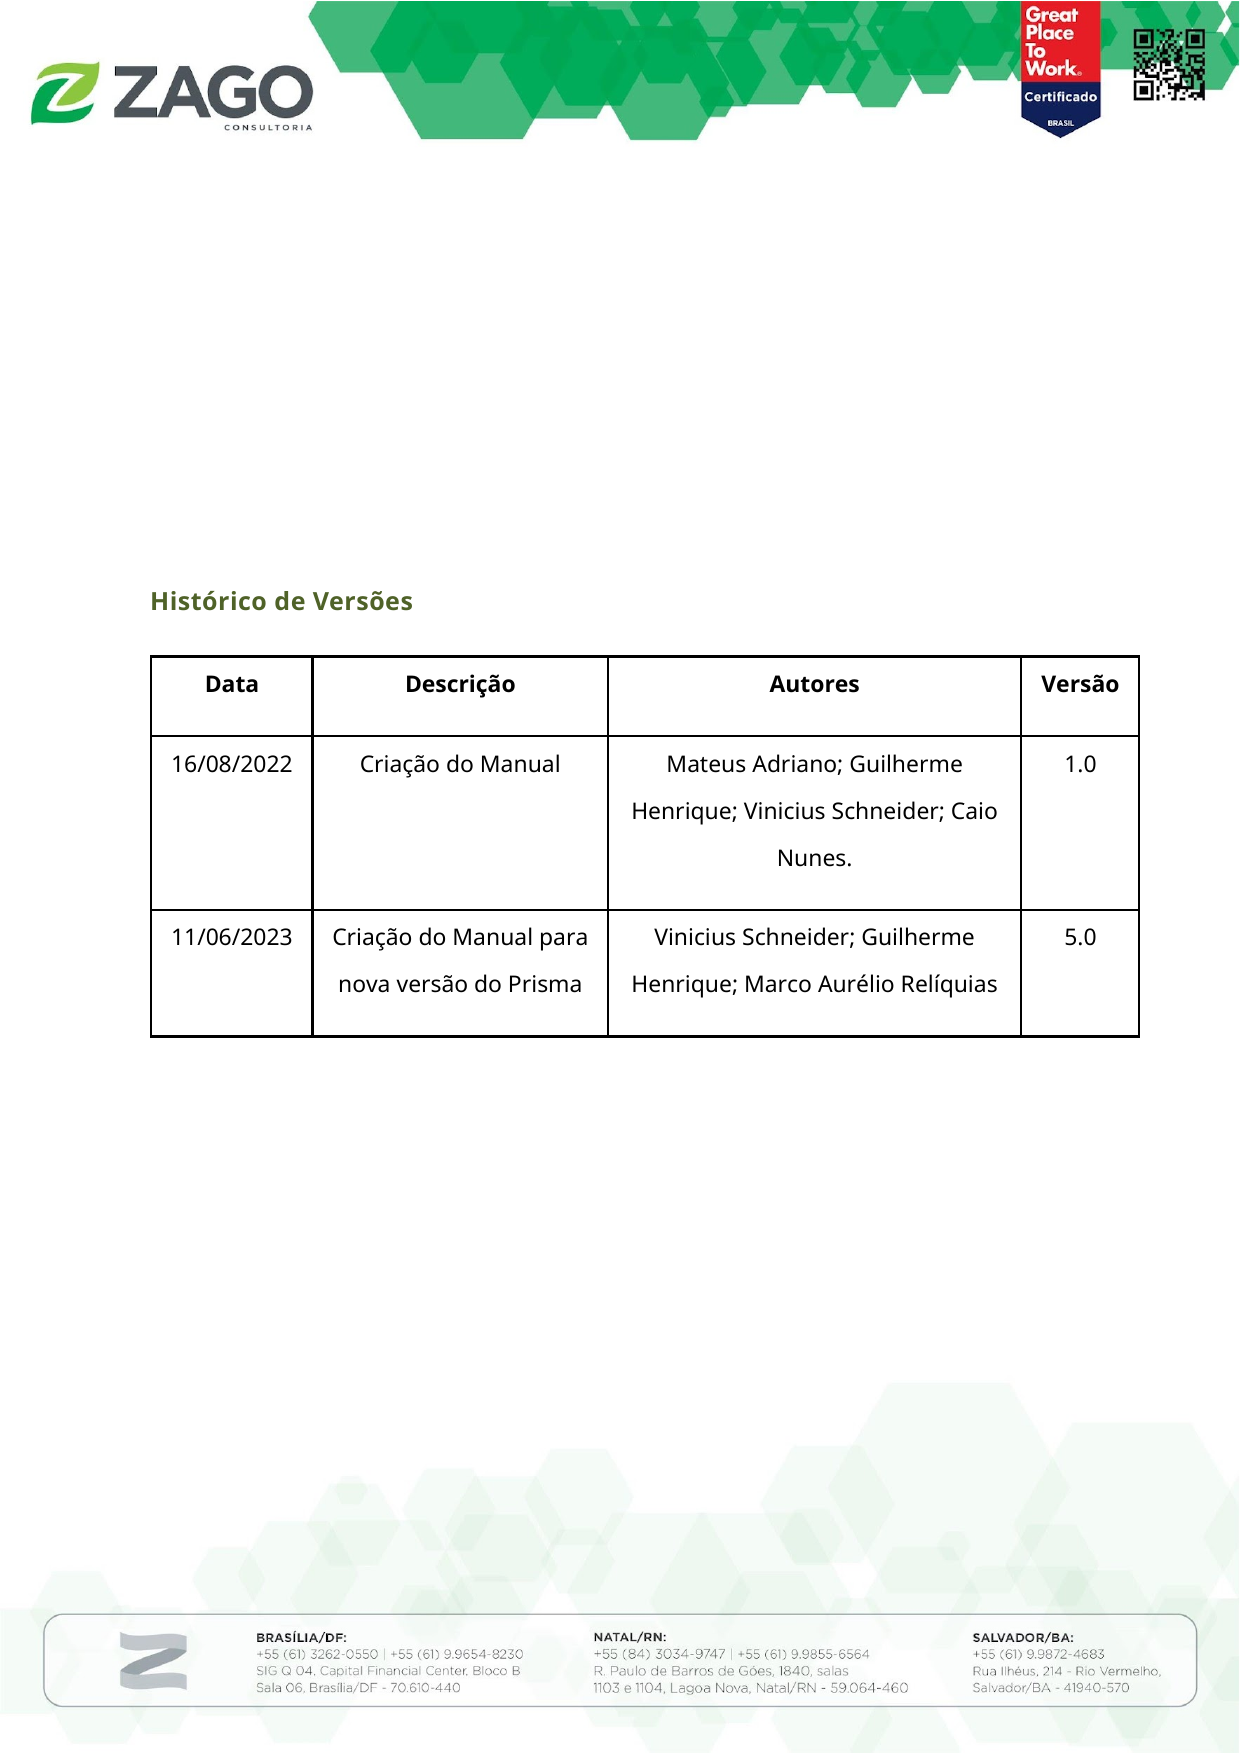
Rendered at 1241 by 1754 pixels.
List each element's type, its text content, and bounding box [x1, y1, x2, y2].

table_header Descrição [314, 658, 607, 735]
table_cell Criação do Manual [314, 737, 607, 909]
table_header Data [152, 658, 311, 735]
table_cell 1.0 [1022, 737, 1138, 909]
table_cell Vinicius Schneider; Guilherme Henrique; Marco Aurélio Relíquias [609, 911, 1020, 1035]
table_cell 16/08/2022 [152, 737, 311, 909]
table_cell Mateus Adriano; Guilherme Henrique; Vinicius Schneider; Caio Nunes. [609, 737, 1020, 909]
table_header Versão [1022, 658, 1138, 735]
picture [0, 1, 1240, 1753]
table_cell 5.0 [1022, 911, 1138, 1035]
table_cell Criação do Manual para nova versão do Prisma [314, 911, 607, 1035]
table_cell 11/06/2023 [152, 911, 311, 1035]
table_header Autores [609, 658, 1020, 735]
title Histórico de Versões [150, 584, 1090, 618]
